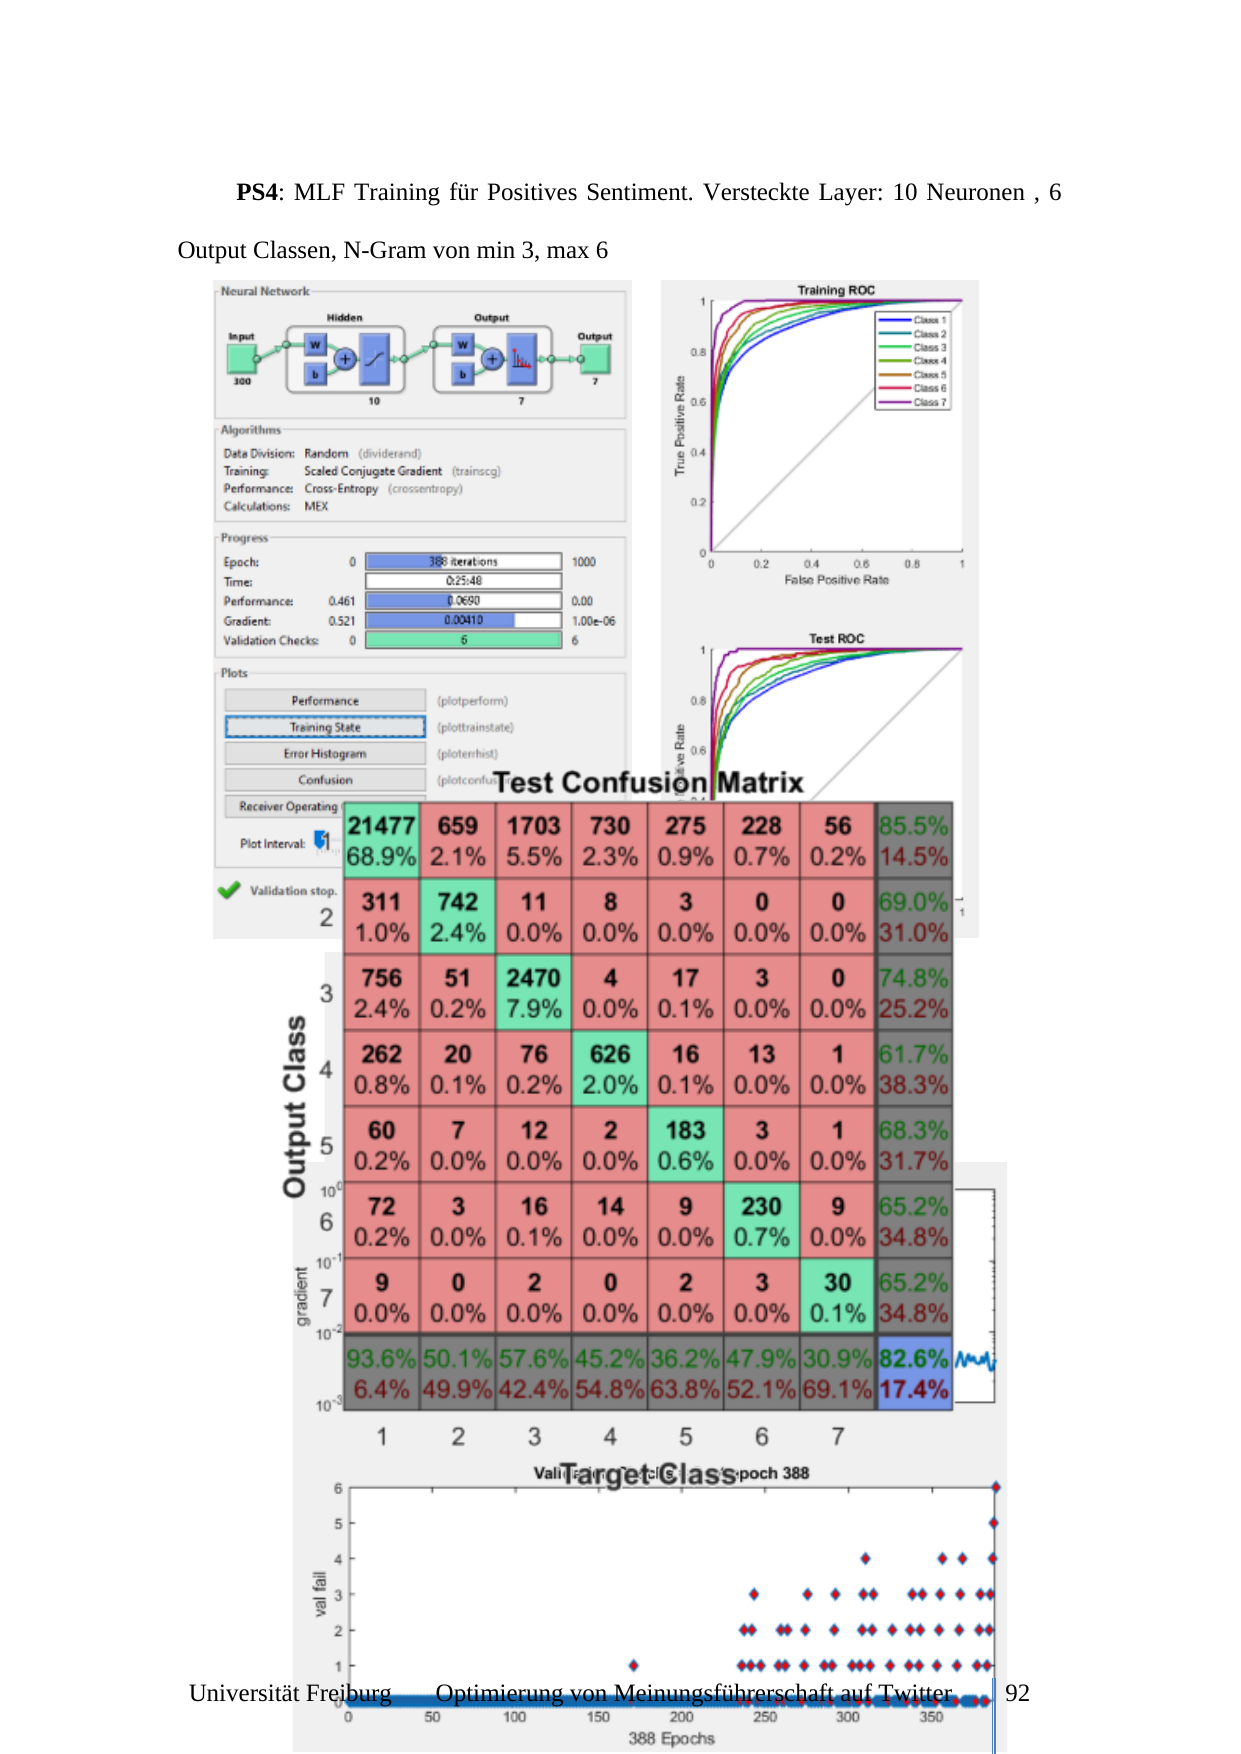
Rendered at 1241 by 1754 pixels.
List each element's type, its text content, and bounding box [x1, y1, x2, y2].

picture [213, 280, 1008, 1749]
text PS4: MLF Training für Positives Sentiment. Versteckte Layer: 10 Neuronen , 6 Output Classen, N-Gram von min 3, max 6 [177, 177, 1063, 263]
